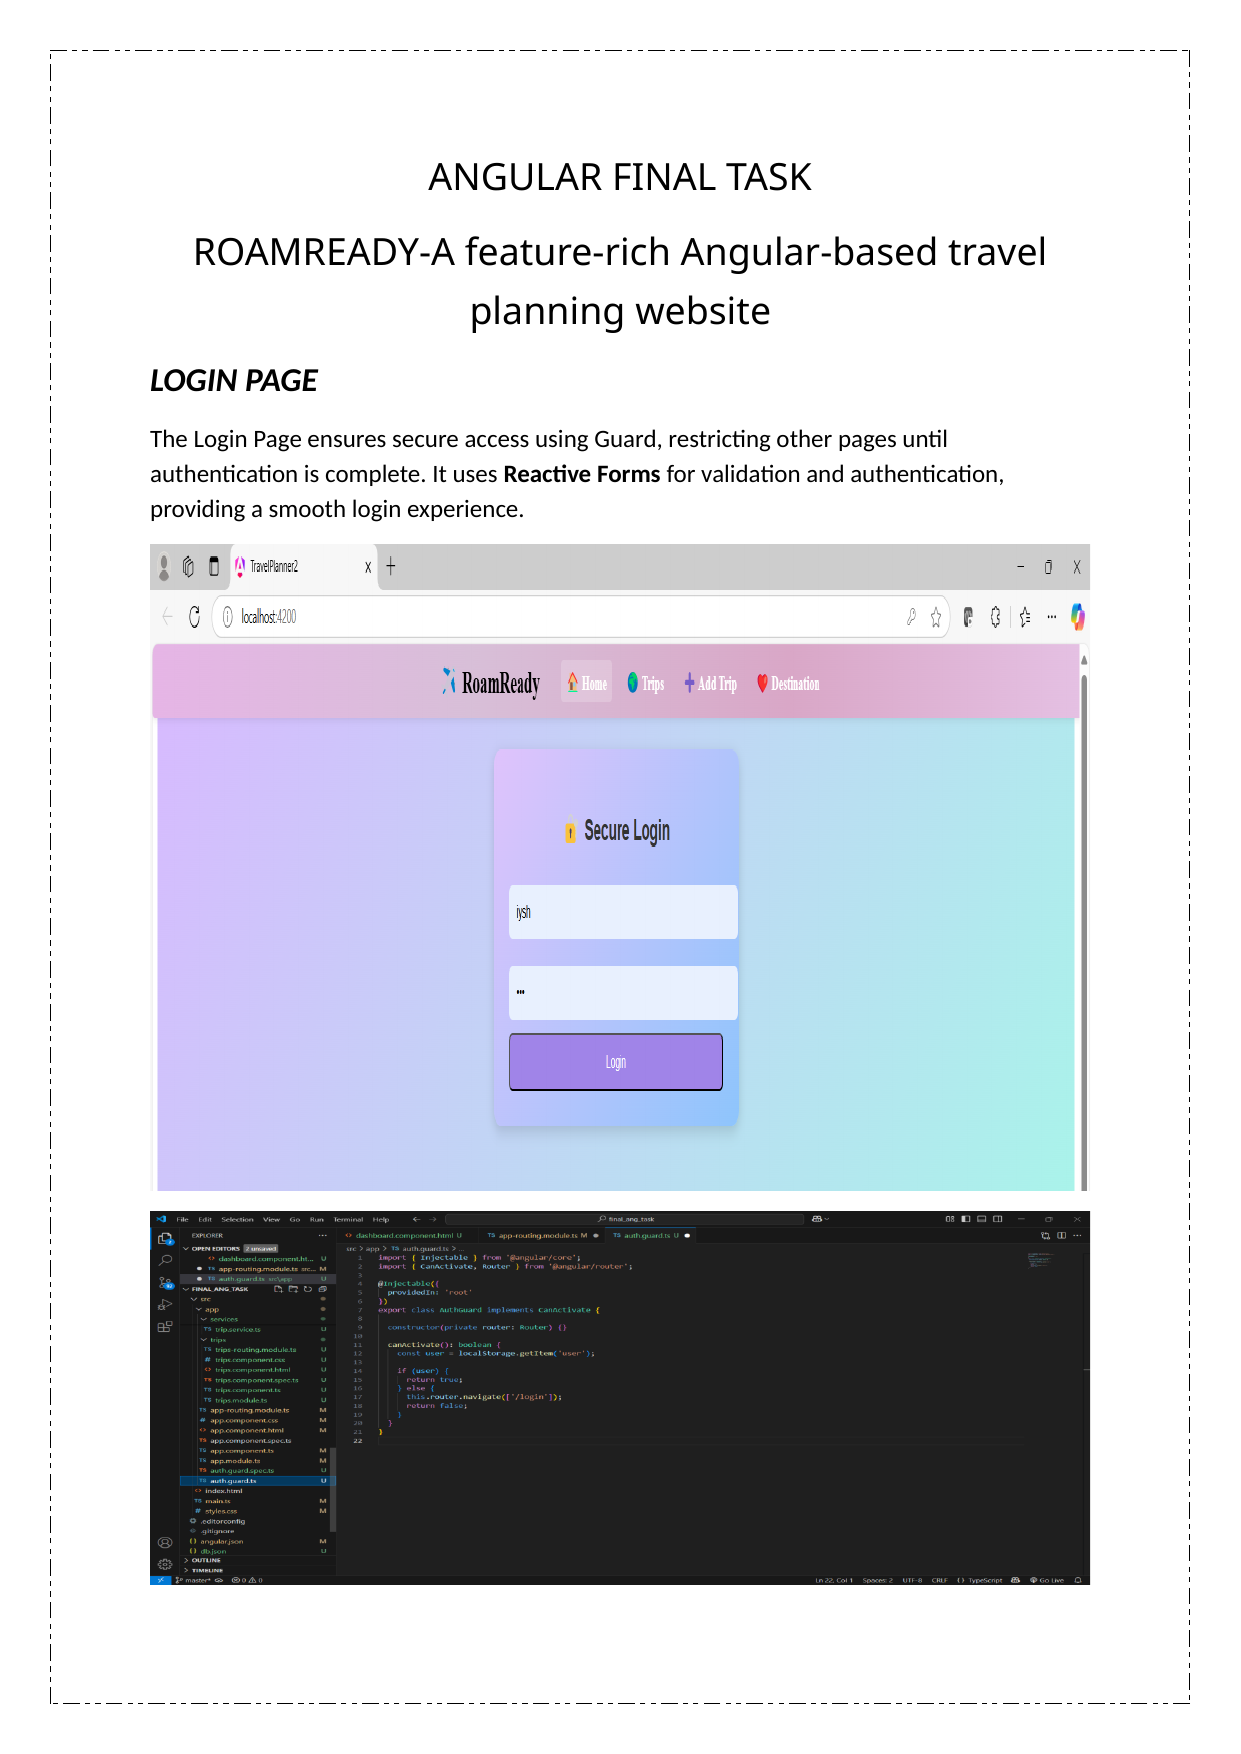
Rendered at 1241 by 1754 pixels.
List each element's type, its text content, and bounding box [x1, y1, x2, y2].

picture [150, 544, 1091, 1191]
text ROAMREADY-A feature-rich Angular-based travel planning website [150, 225, 1090, 335]
picture [150, 1211, 1091, 1585]
text The Login Page ensures secure access using Guard, restricting other pages until authentication is complete. It uses Reactive Forms for validation and authentication, providing a smooth login experience. [150, 423, 1090, 523]
text LOGIN PAGE [150, 359, 1090, 400]
text ANGULAR FINAL TASK [150, 150, 1090, 201]
